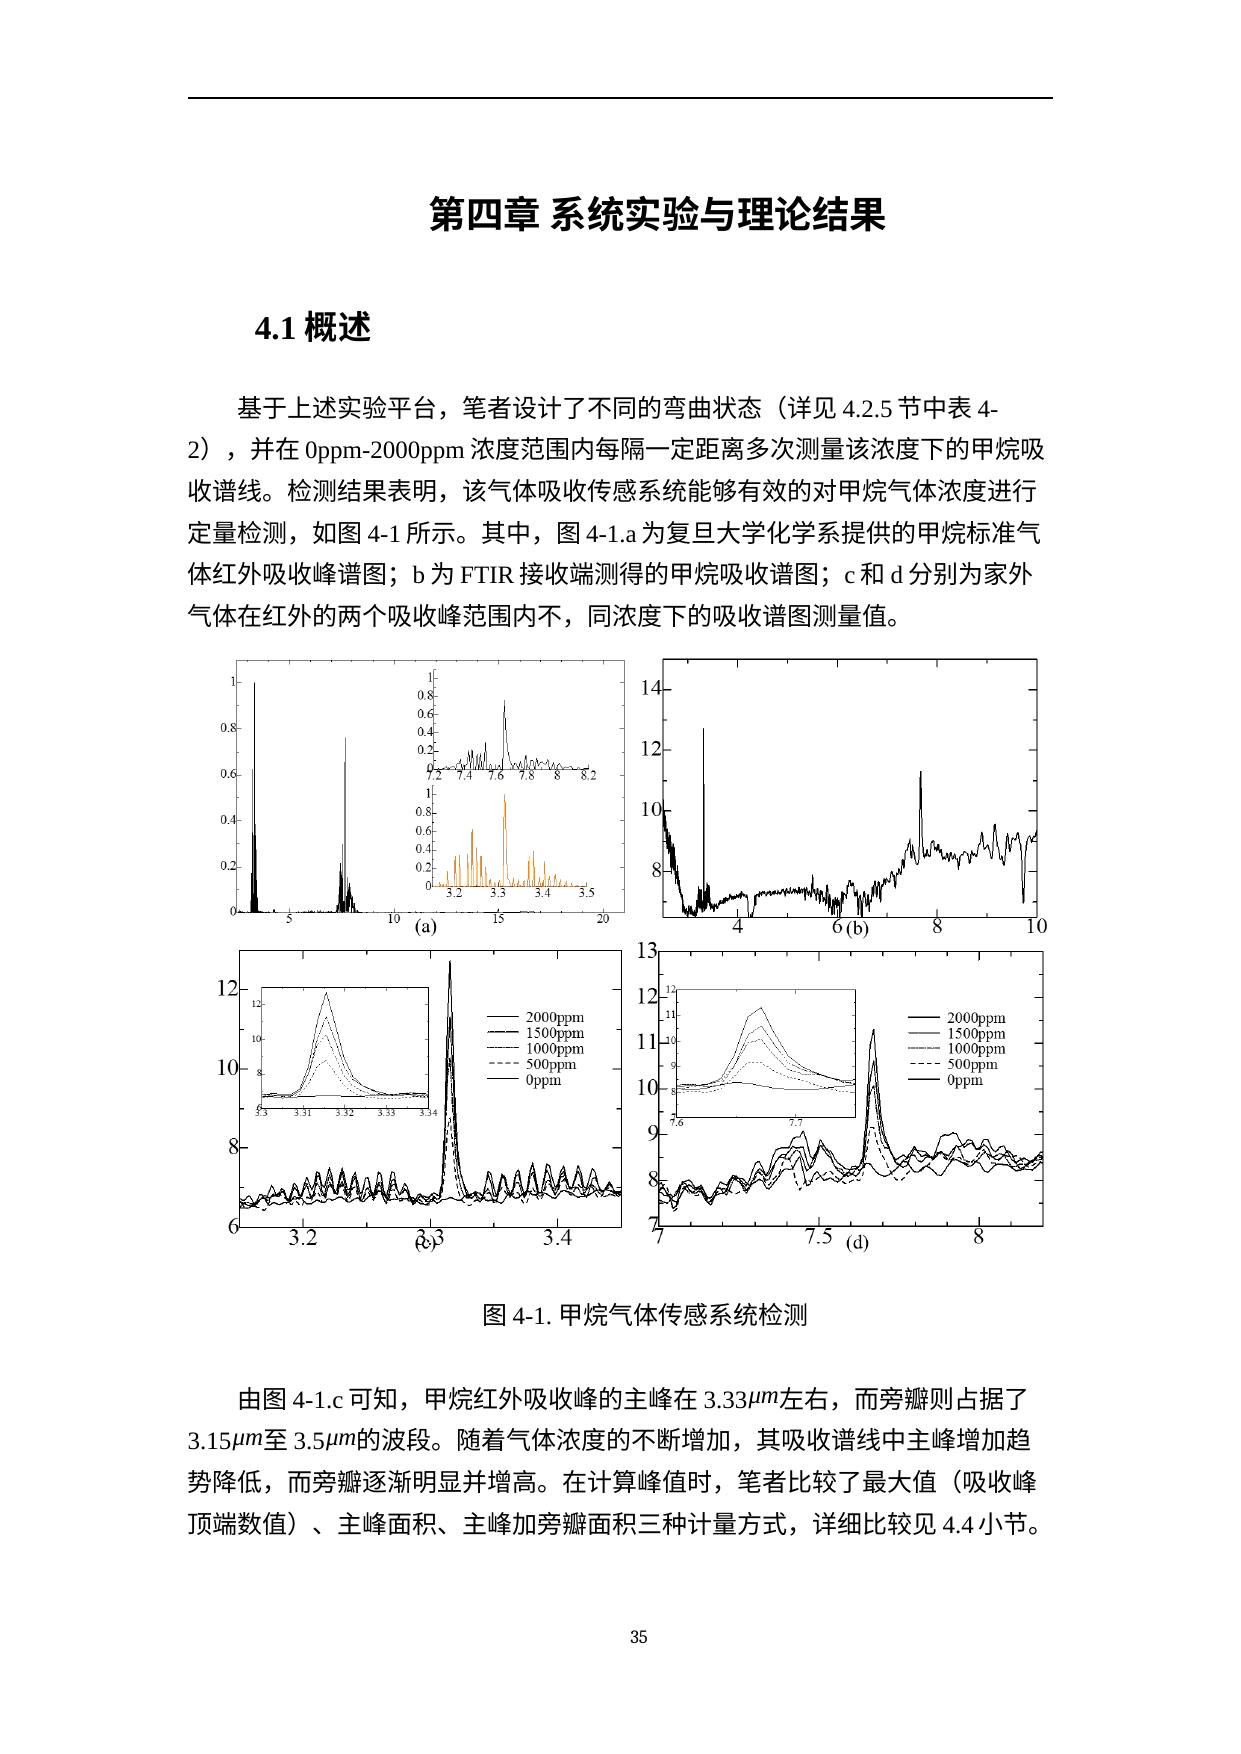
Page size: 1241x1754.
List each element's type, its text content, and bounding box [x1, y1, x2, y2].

subtitle 4.1 概述 [187, 301, 1053, 349]
subtitle 第四章 系统实验与理论结果 [187, 185, 1053, 240]
text 图4-1. 甲烷气体传感系统检测 [187, 1291, 1053, 1333]
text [187, 1375, 1053, 1541]
text 基于上述实验平台，笔者设计了不同的弯曲状态（详见4.2.5节中表4-2），并在0ppm-2000ppm浓度范围内每隔一定距离多次测量该浓度下的甲烷吸收谱线。检测结果表明，该气体吸收传感系统能够有效的对甲烷气体浓度进行定量检测，如图4-1所示。其中，图4-1.a为复旦大学化学系提供的甲烷标准气体红外吸收峰谱图；b为FTIR接收端测得的甲烷吸收谱图；c和d分别为家外气体在红外的两个吸收峰范围内不，同浓度下的吸收谱图测量值。 [187, 384, 1053, 633]
picture [187, 633, 1074, 1277]
